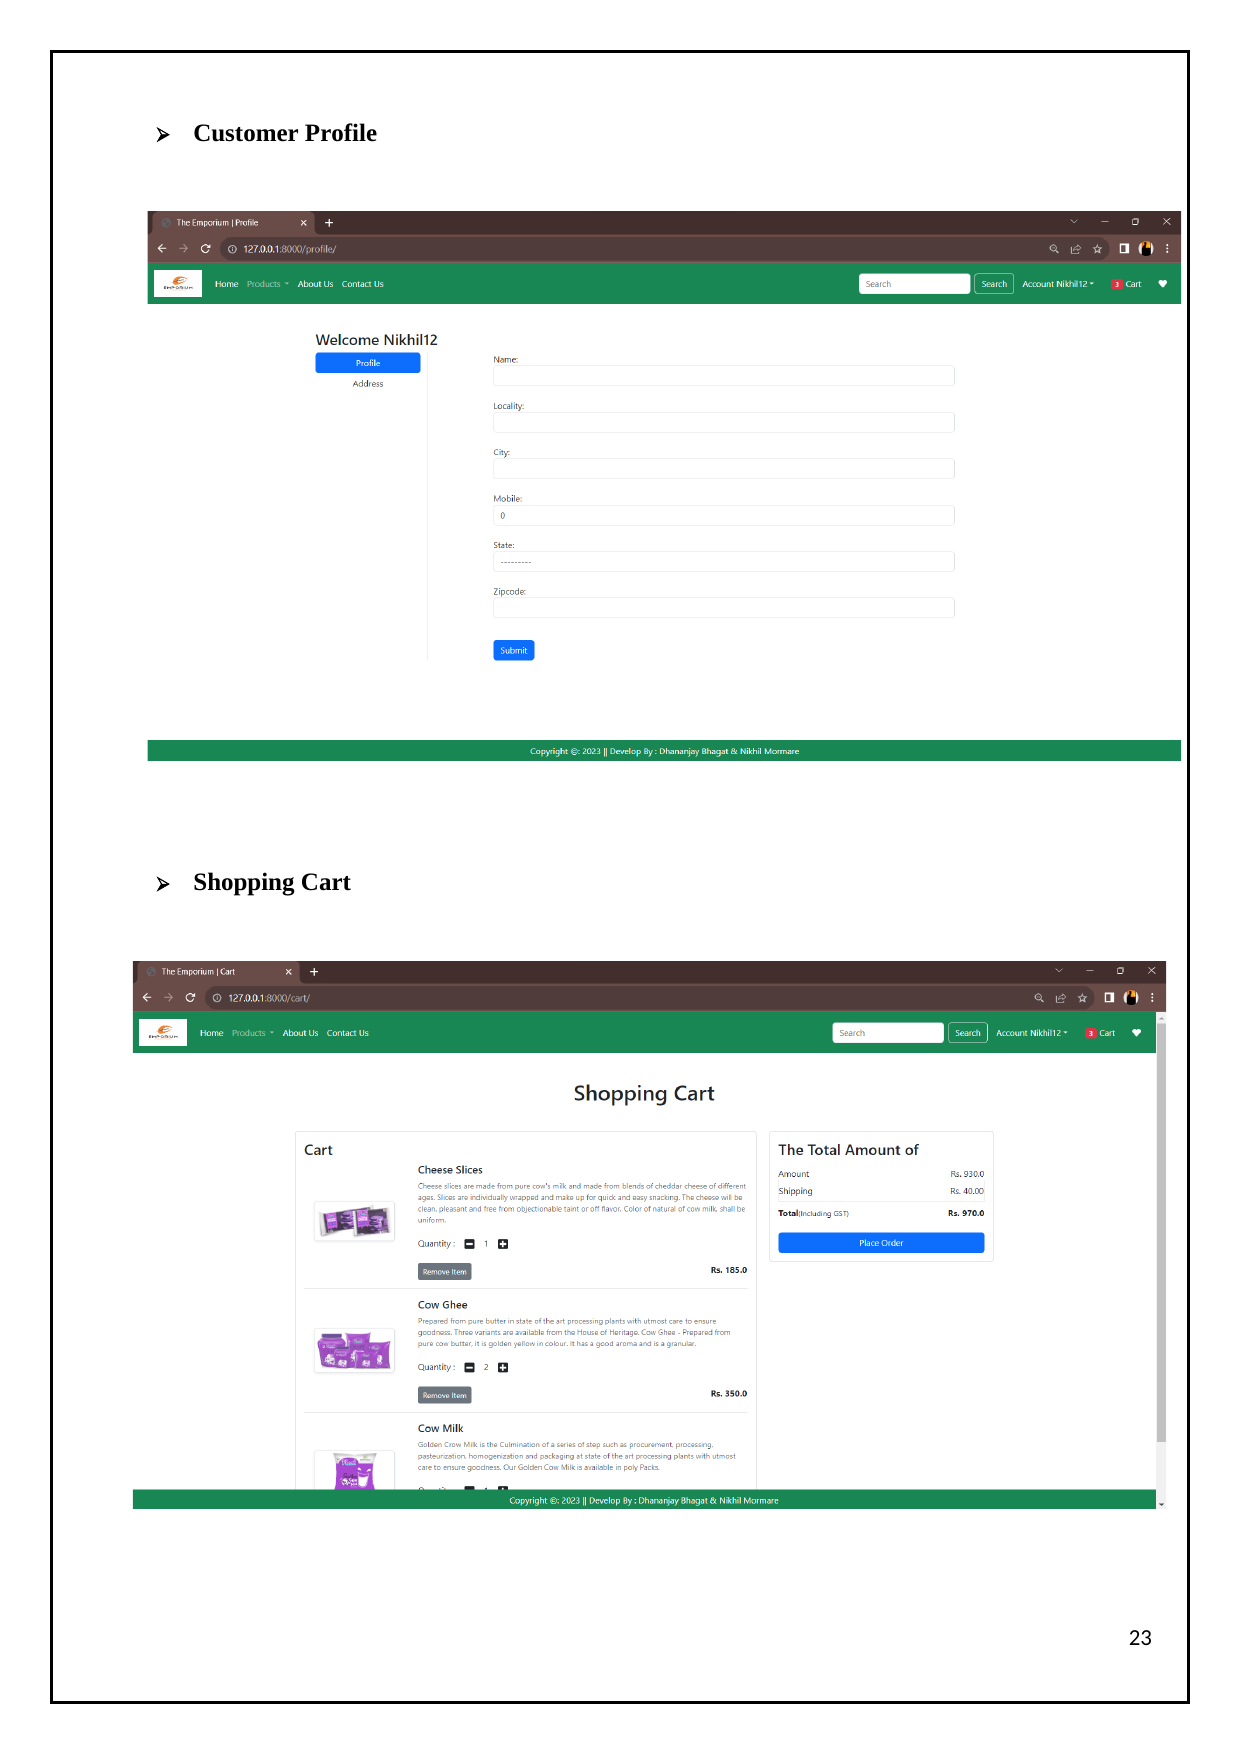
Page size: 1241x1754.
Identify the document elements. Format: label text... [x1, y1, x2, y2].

list Shopping Cart [156, 867, 1152, 896]
picture [132, 961, 1167, 1509]
picture [147, 211, 1182, 761]
list Customer Profile [156, 118, 1152, 147]
